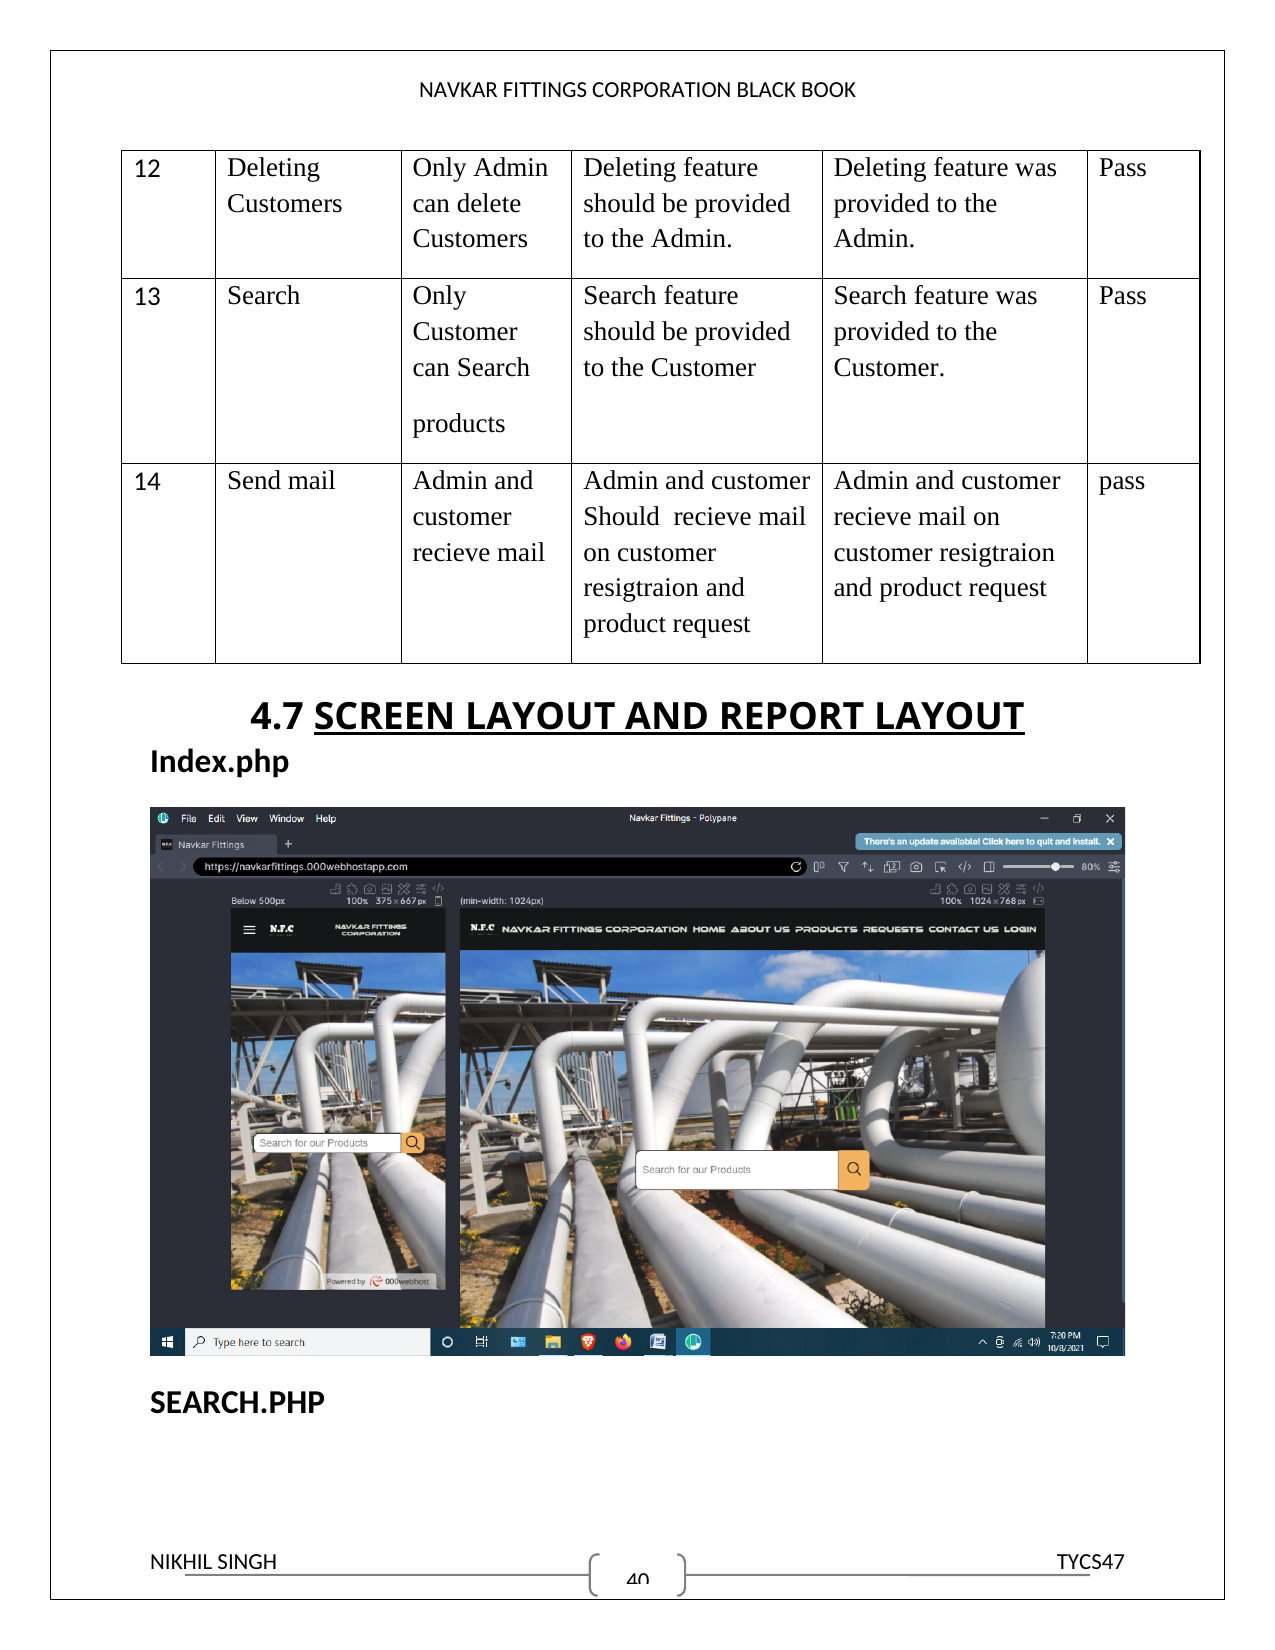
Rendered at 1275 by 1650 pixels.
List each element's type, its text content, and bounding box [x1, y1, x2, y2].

text Index.php [150, 740, 1125, 781]
table_cell 12 [122, 151, 215, 278]
table_cell Pass [1088, 151, 1199, 278]
table_cell Deleting Customers [216, 151, 401, 278]
table_cell Search [216, 279, 401, 463]
table_cell Admin and customer recieve mail [402, 464, 571, 663]
table_cell Search feature should be provided to the Customer [572, 279, 822, 463]
text SEARCH.PHP [150, 1381, 1125, 1422]
table_cell Admin and customer Should recieve mail on customer resigtraion and product request [572, 464, 822, 663]
table_cell Send mail [216, 464, 401, 663]
table_cell Pass [1088, 279, 1199, 463]
table_cell pass [1088, 464, 1199, 663]
picture [150, 807, 1125, 1356]
table_cell Search feature was provided to the Customer. [823, 279, 1087, 463]
table_cell Only Customer can Search products [402, 279, 571, 463]
table_cell Deleting feature should be provided to the Admin. [572, 151, 822, 278]
subtitle 4.7 SCREEN LAYOUT AND REPORT LAYOUT [150, 689, 1125, 740]
table_cell 14 [122, 464, 215, 663]
table_cell Only Admin can delete Customers [402, 151, 571, 278]
table_cell Admin and customer recieve mail on customer resigtraion and product request [823, 464, 1087, 663]
table_cell Deleting feature was provided to the Admin. [823, 151, 1087, 278]
table_cell 13 [122, 279, 215, 463]
